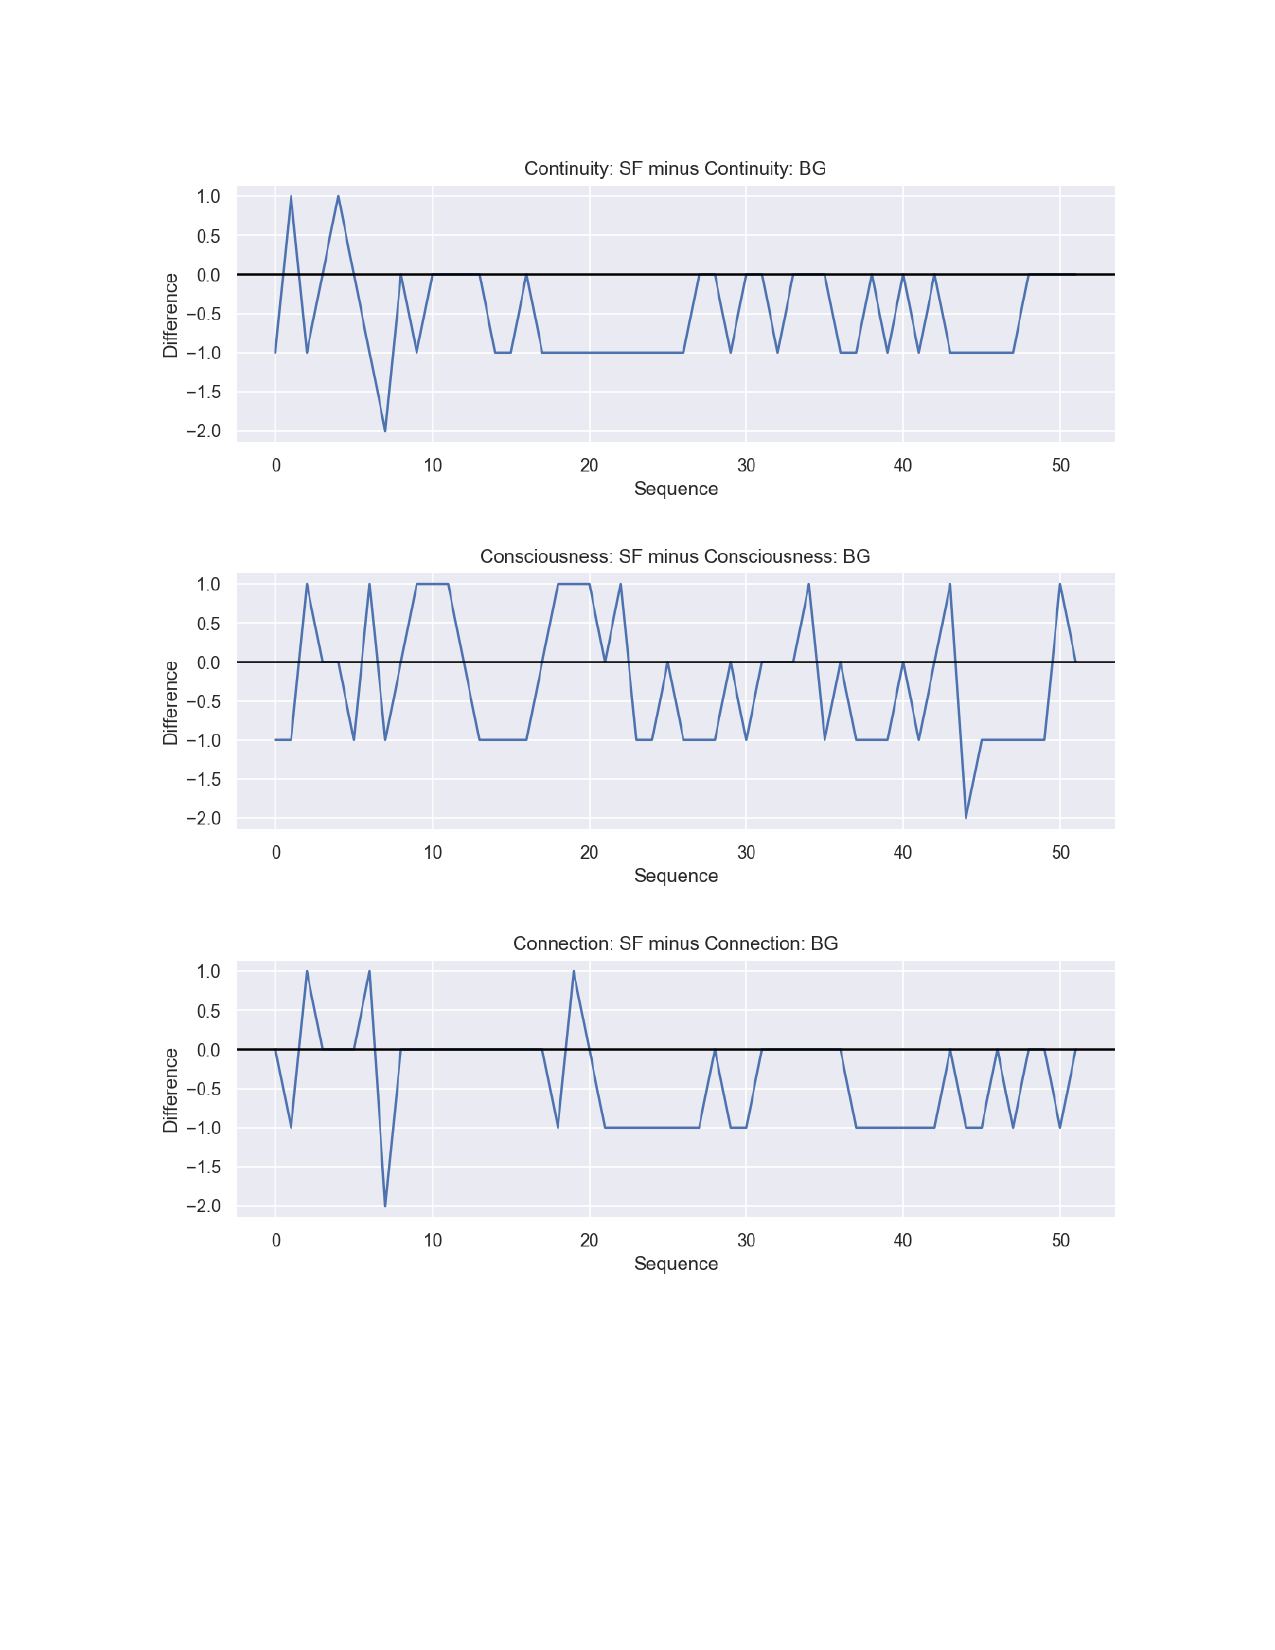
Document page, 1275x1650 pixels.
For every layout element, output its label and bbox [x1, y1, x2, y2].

picture [150, 537, 1125, 897]
picture [150, 924, 1125, 1285]
picture [150, 150, 1125, 510]
